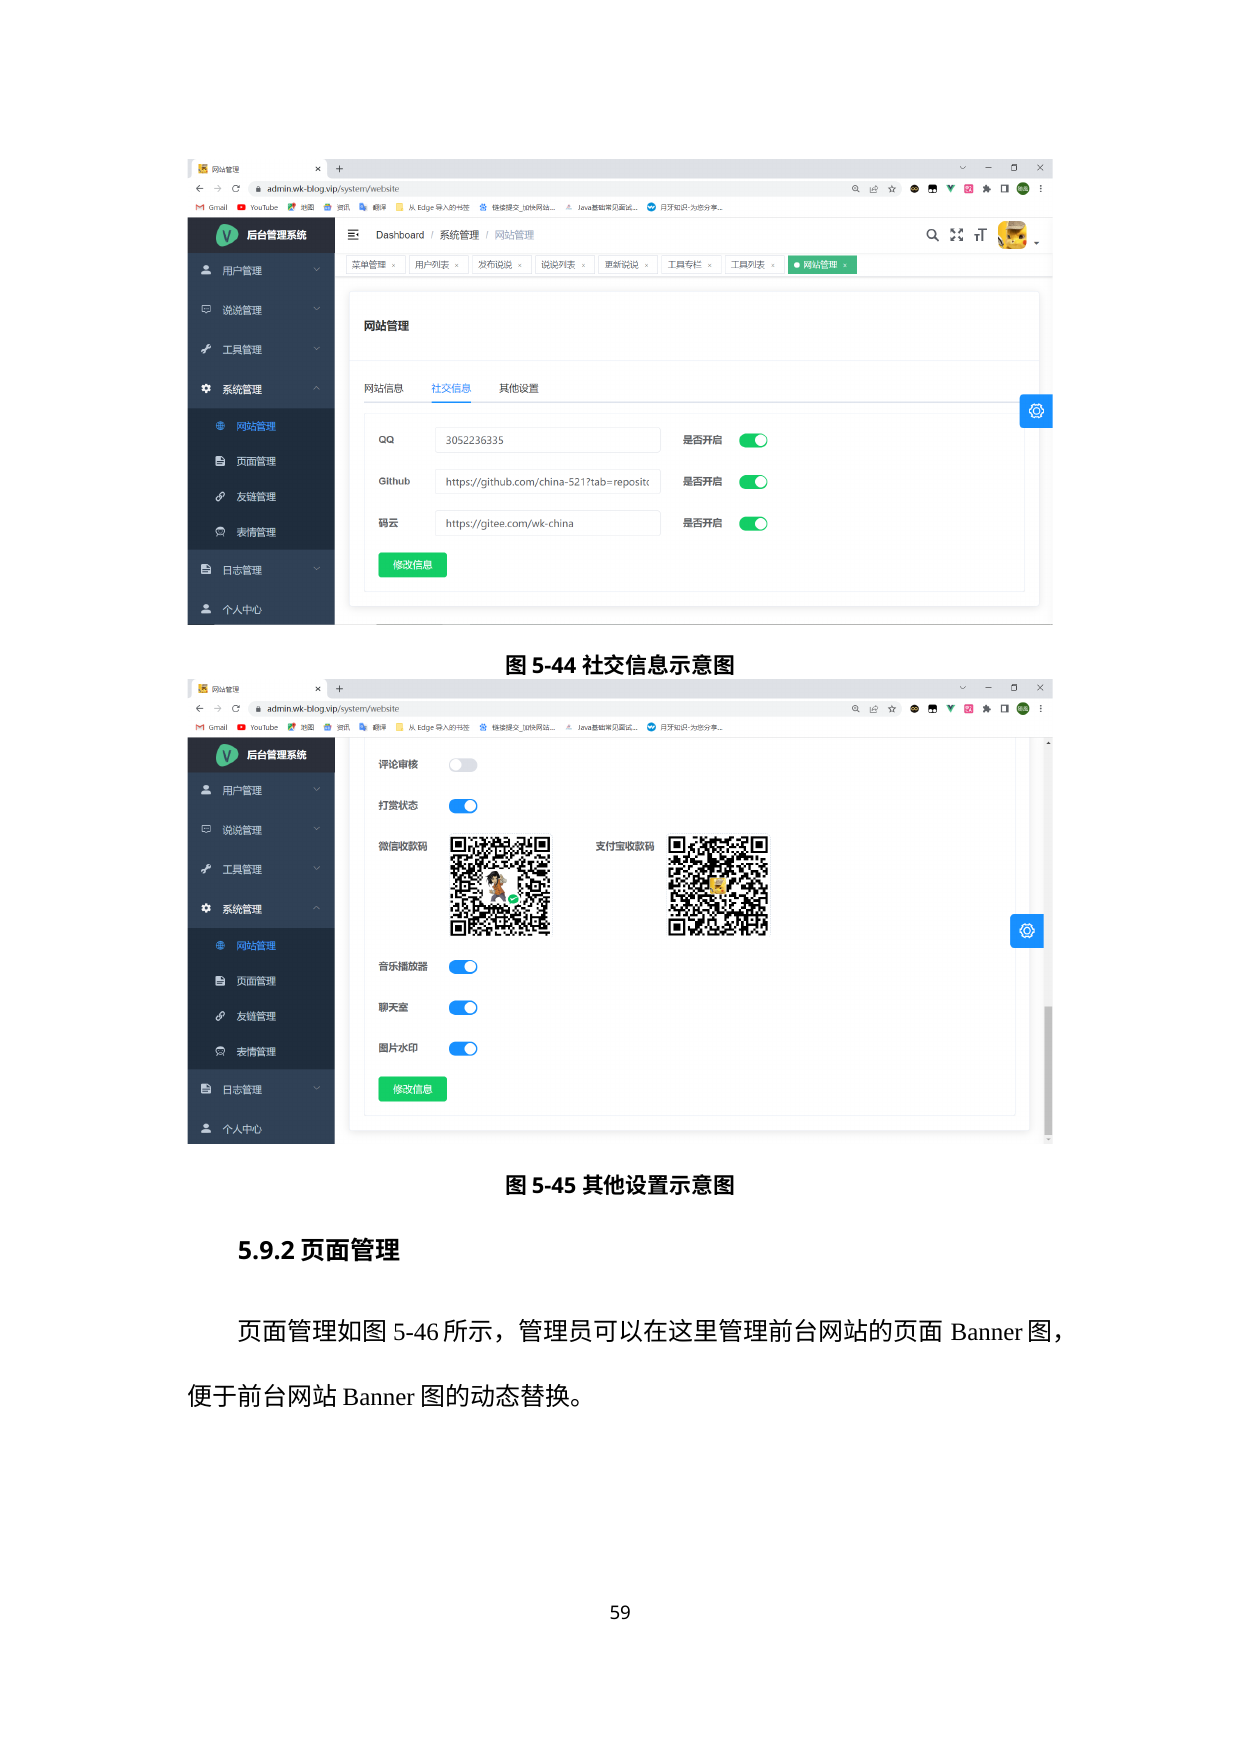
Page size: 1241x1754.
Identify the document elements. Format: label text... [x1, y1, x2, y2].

picture [187, 679, 1053, 1144]
text 图5-44 社交信息示意图 [187, 647, 1053, 679]
text 图5-45 其他设置示意图 [187, 1167, 1053, 1200]
picture [187, 159, 1053, 625]
text 页面管理如图5-46所示，管理员可以在这里管理前台网站的页面Banner图，便于前台网站Banner图的动态替换。 [187, 1297, 1053, 1427]
subtitle 5.9.2页面管理 [187, 1216, 1053, 1281]
